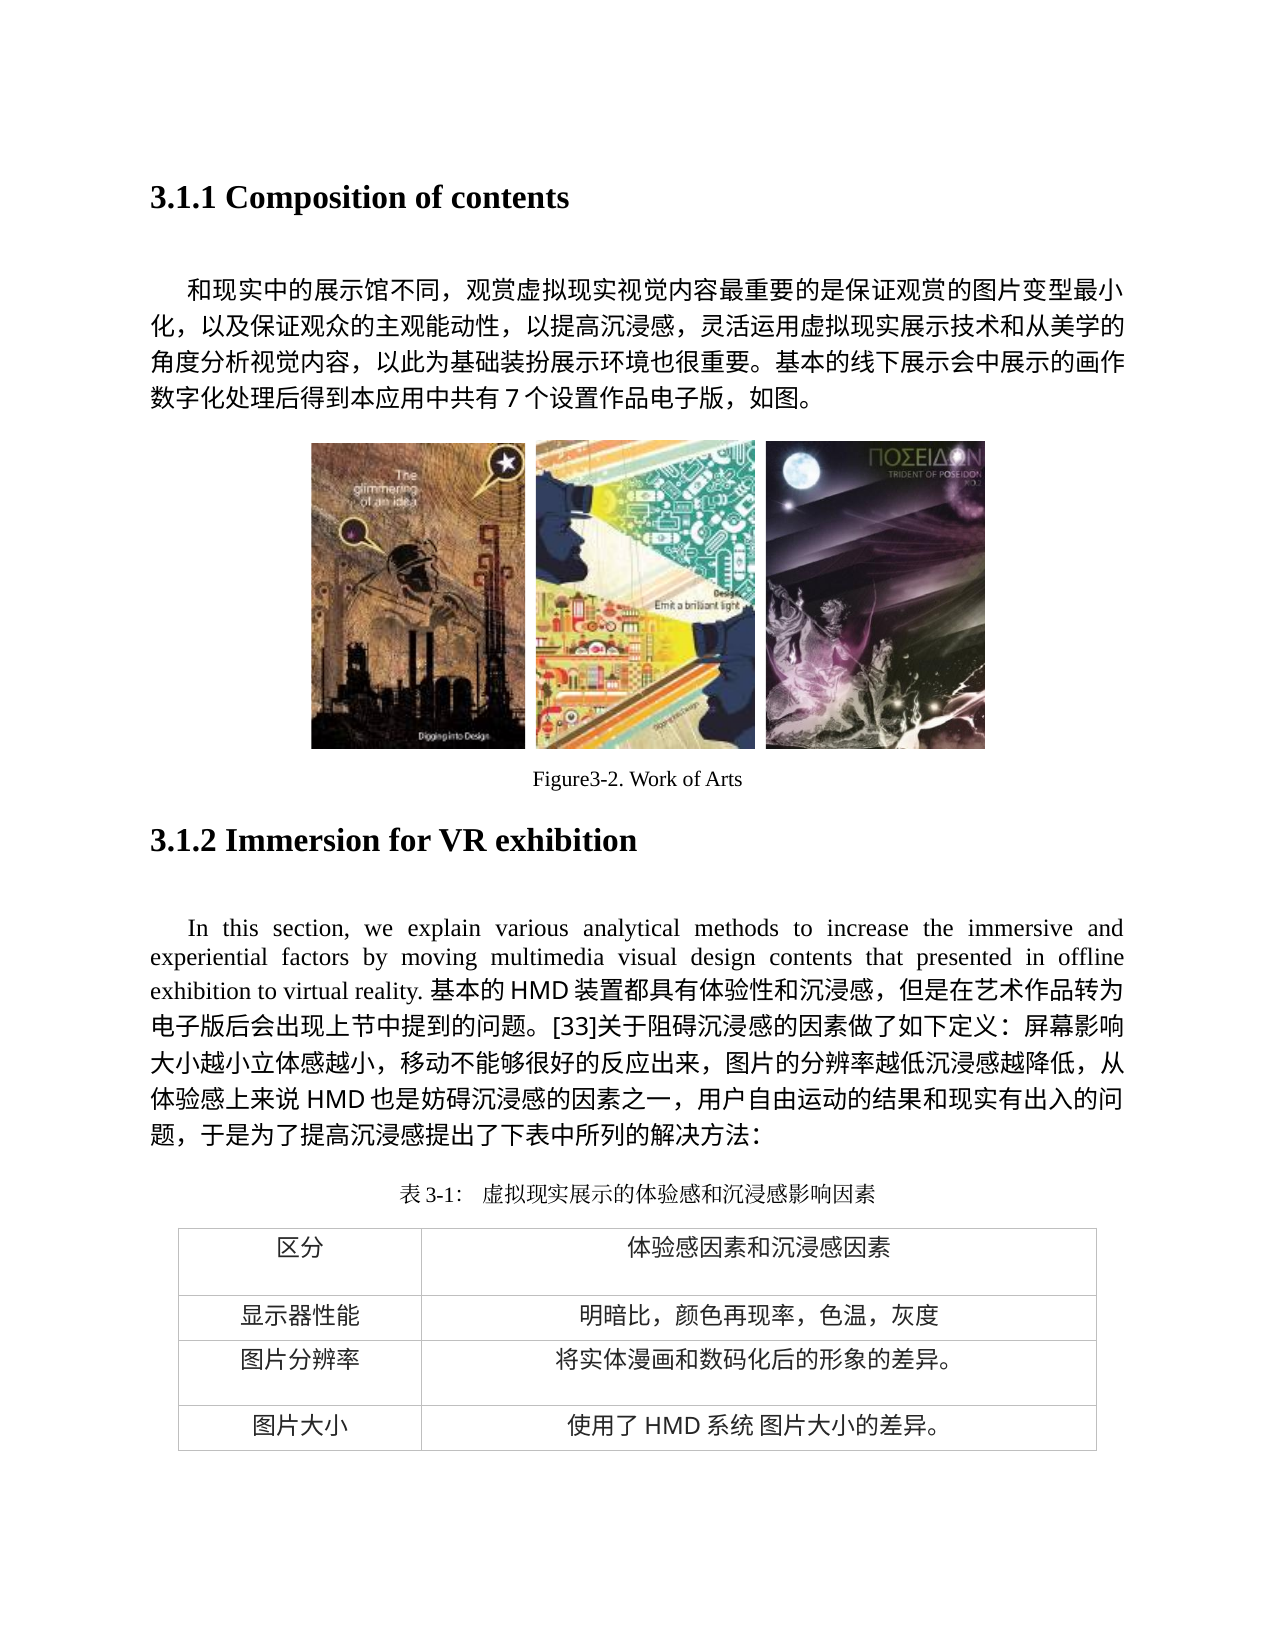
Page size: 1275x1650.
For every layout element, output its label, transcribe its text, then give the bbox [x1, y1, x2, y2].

table_cell 显示器性能 [179, 1296, 421, 1339]
table_cell 图片分辨率 [179, 1341, 421, 1405]
picture [311, 443, 525, 749]
table_cell 图片大小 [179, 1406, 421, 1449]
text 3.1.2 Immersion for VR exhibition [150, 820, 1125, 858]
picture [765, 441, 985, 749]
text Figure3-2. Work of Arts [150, 766, 1125, 791]
text 和现实中的展示馆不同，观赏虚拟现实视觉内容最重要的是保证观赏的图片变型最小化，以及保证观众的主观能动性，以提高沉浸感，灵活运用虚拟现实展示技术和从美学的角度分析视觉内容，以此为基础装扮展示环境也很重要。基本的线下展示会中展示的画作数字化处理后得到本应用中共有7个设置作品电子版，如图。 [150, 270, 1125, 415]
table_cell 明暗比，颜色再现率，色温，灰度 [422, 1296, 1096, 1339]
text In this section, we explain various analytical methods to increase the immersive and experiential factors by moving multimedia visual design contents that presented in offline exhibition to virtual reality. 基本的HMD装置都具有体验性和沉浸感，但是在艺术作品转为电子版后会出现上节中提到的问题。[33]关于阻碍沉浸感的因素做了如下定义：屏幕影响大小越小立体感越小，移动不能够很好的反应出来，图片的分辨率越低沉浸感越降低，从体验感上来说HMD也是妨碍沉浸感的因素之一，用户自由运动的结果和现实有出入的问题，于是为了提高沉浸感提出了下表中所列的解决方法： [150, 913, 1125, 1152]
table_cell 将实体漫画和数码化后的形象的差异。 [422, 1341, 1096, 1405]
table_header 区分 [179, 1229, 421, 1295]
table_cell 使用了HMD系统 图片大小的差异。 [422, 1406, 1096, 1449]
text 3.1.1 Composition of contents [150, 177, 1125, 216]
table_header 体验感因素和沉浸感因素 [422, 1229, 1096, 1295]
text 表3-1： 虚拟现实展示的体验感和沉浸感影响因素 [150, 1177, 1125, 1208]
picture [535, 440, 755, 749]
